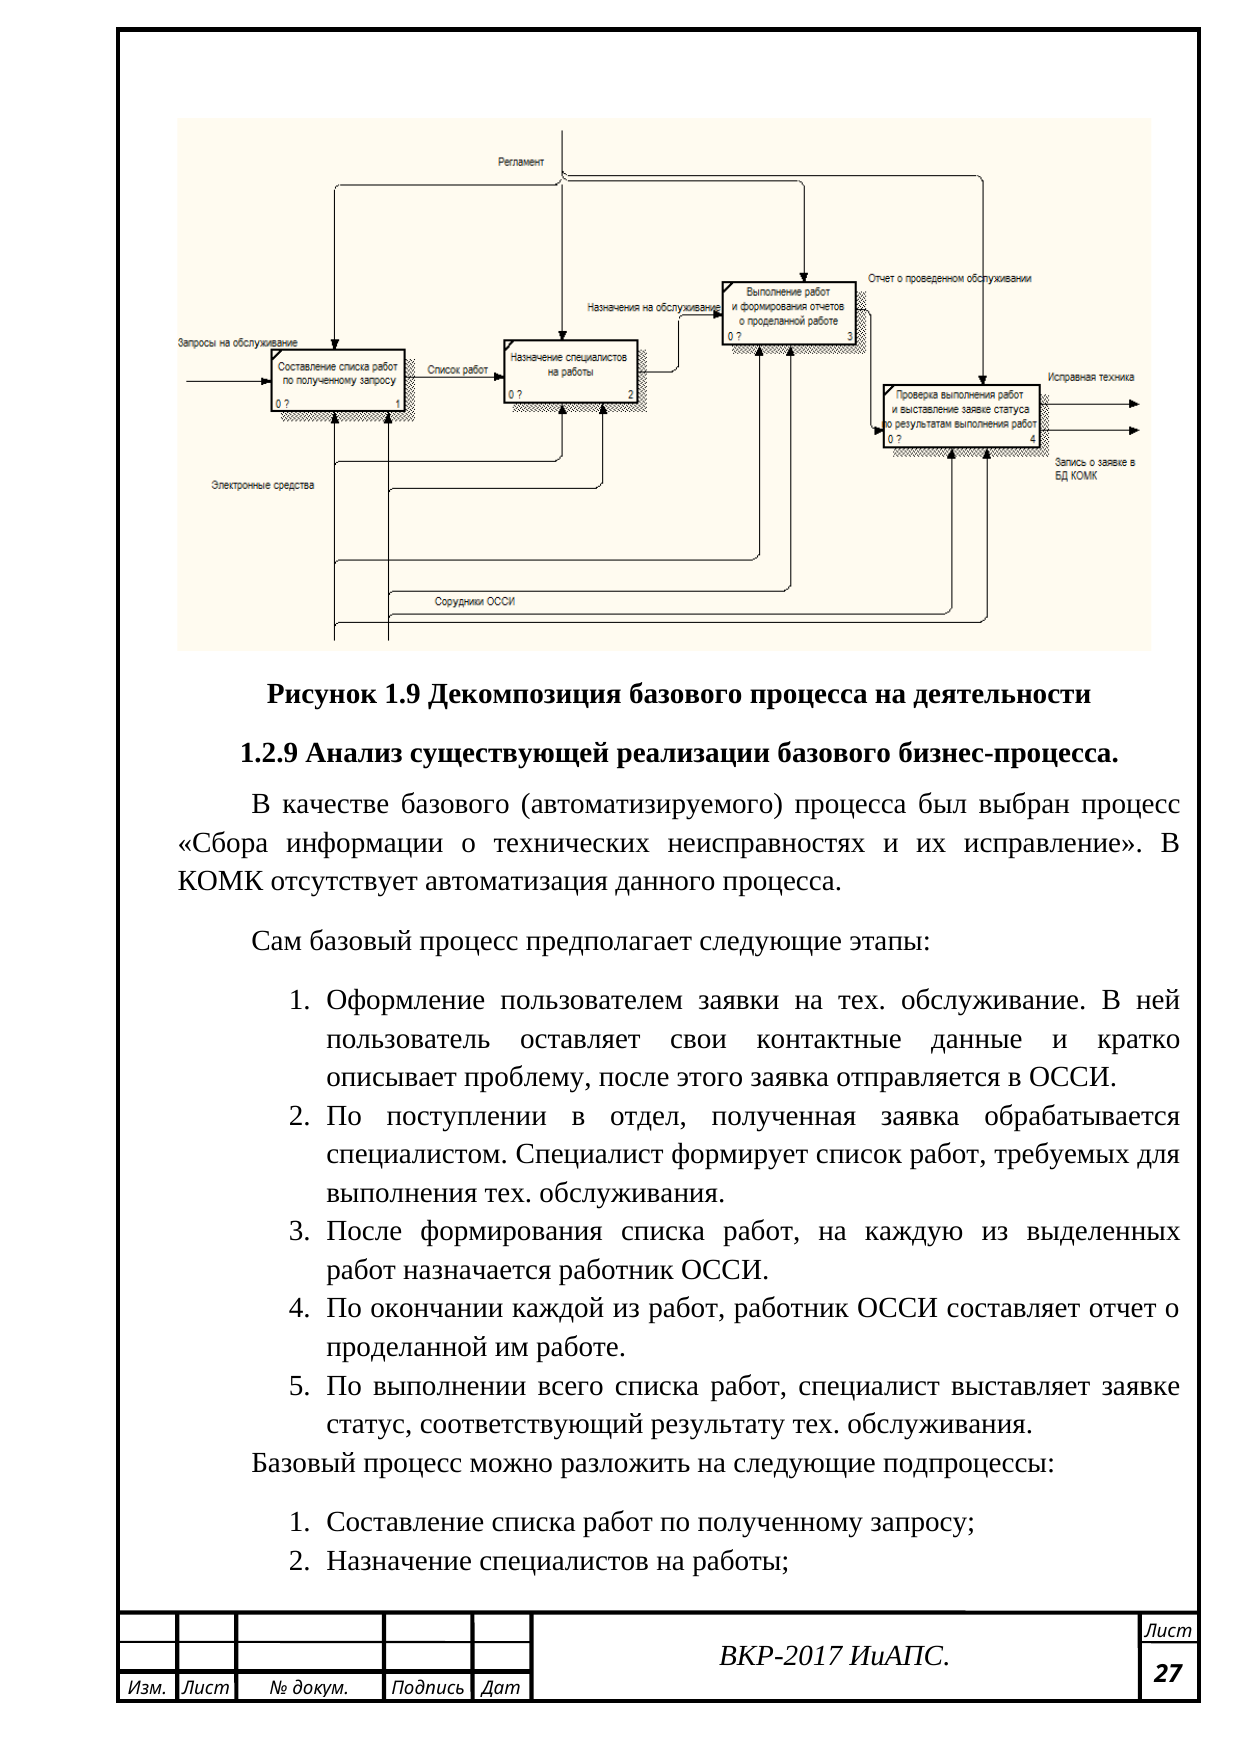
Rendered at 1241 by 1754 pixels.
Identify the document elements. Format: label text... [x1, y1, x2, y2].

list По поступлении в отдел, полученная заявка обрабатывается специалистом. Специалист формирует список работ, требуемых для выполнения тех. обслуживания. [288, 1098, 1181, 1208]
subtitle Анализ существующей реализации базового бизнес-процесса. [0, 735, 1181, 769]
text Сам базовый процесс предполагает следующие этапы: [177, 923, 1181, 956]
text Базовый процесс можно разложить на следующие подпроцессы: [177, 1445, 1181, 1478]
list Назначение специалистов на работы; [288, 1543, 1181, 1576]
list По окончании каждой из работ, работник ОССИ составляет отчет о проделанной им работе. [288, 1291, 1181, 1363]
text Рисунок 1.9 Декомпозиция базового процесса на деятельности [177, 676, 1181, 709]
picture [177, 118, 1152, 651]
list Составление списка работ по полученному запросу; [288, 1504, 1181, 1538]
text В качестве базового (автоматизируемого) процесса был выбран процесс «Сбора информации о технических неисправностях и их исправление». В КОМК отсутствует автоматизация данного процесса. [177, 786, 1181, 897]
list После формирования списка работ, на каждую из выделенных работ назначается работник ОССИ. [288, 1213, 1181, 1286]
list По выполнении всего списка работ, специалист выставляет заявке статус, соответствующий результату тех. обслуживания. [288, 1368, 1181, 1440]
list Оформление пользователем заявки на тех. обслуживание. В ней пользователь оставляет свои контактные данные и кратко описывает проблему, после этого заявка отправляется в ОССИ. [288, 982, 1181, 1093]
